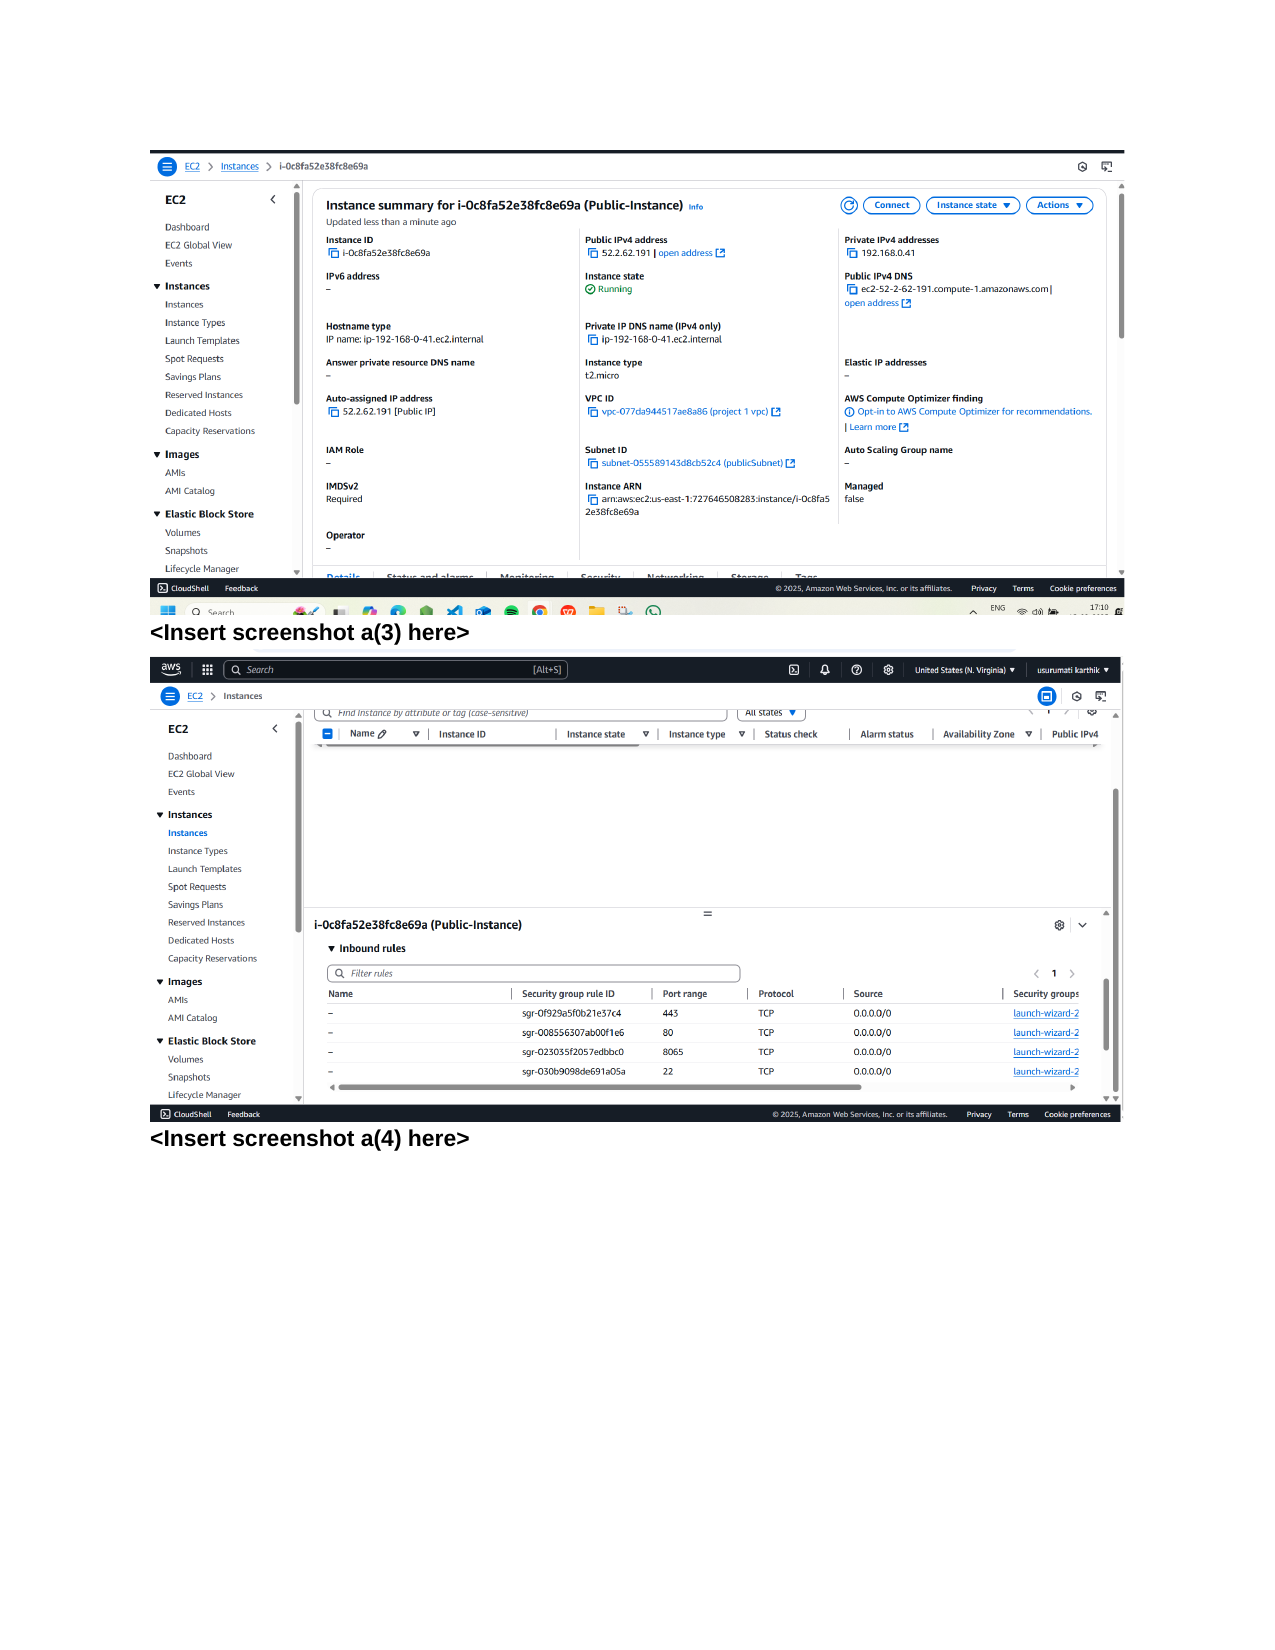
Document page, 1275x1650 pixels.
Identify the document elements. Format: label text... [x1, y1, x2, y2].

picture [150, 649, 1124, 1122]
text <Insert screenshot a(3) here> [150, 619, 1125, 645]
picture [150, 150, 1125, 615]
text <Insert screenshot a(4) here> [150, 1125, 1125, 1152]
